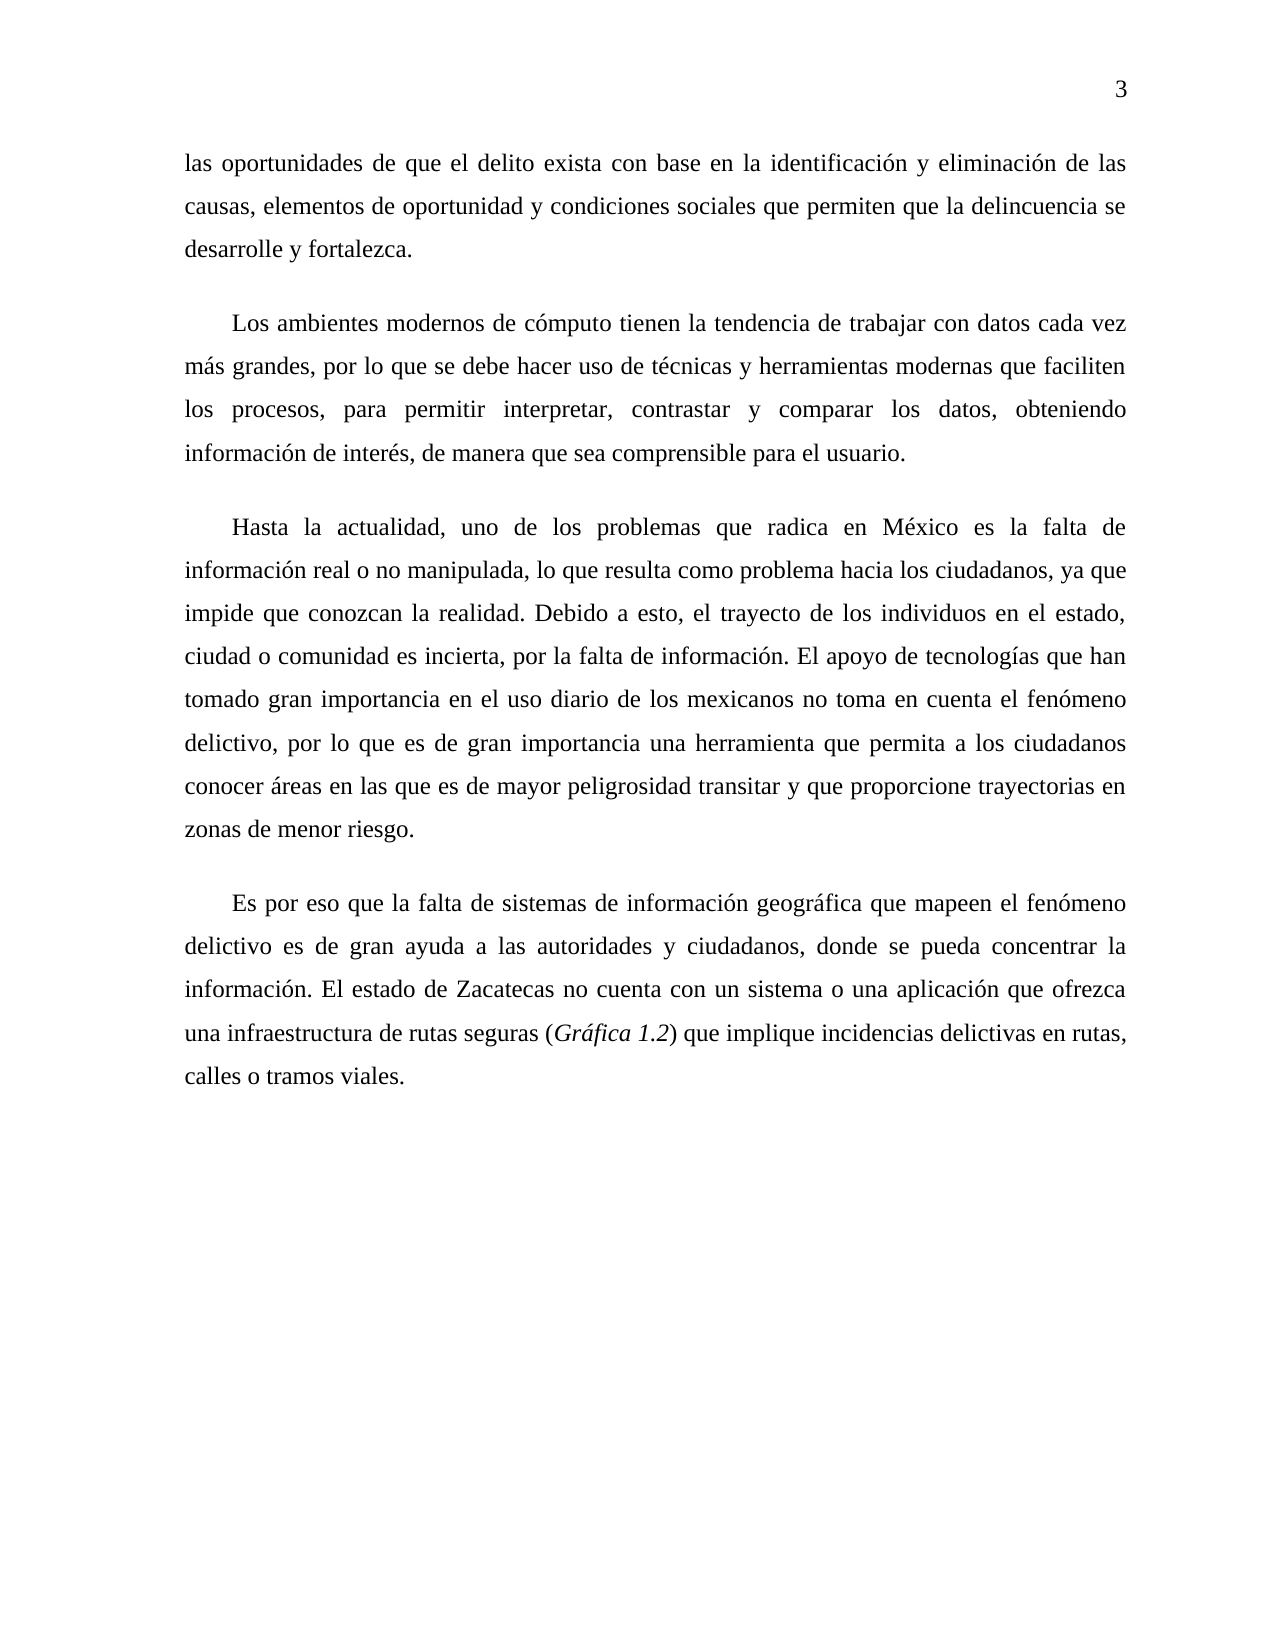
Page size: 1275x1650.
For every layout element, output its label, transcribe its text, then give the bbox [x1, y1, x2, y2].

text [184, 148, 1127, 263]
text Hasta la actualidad, uno de los problemas que radica en México es la falta de información real o no manipulada, lo que resulta como problema hacia los ciudadanos, ya que impide que conozcan la realidad. Debido a esto, el trayecto de los individuos en el estado, ciudad o comunidad es incierta, por la falta de información. El apoyo de tecnologías que han tomado gran importancia en el uso diario de los mexicanos no toma en cuenta el fenómeno delictivo, por lo que es de gran importancia una herramienta que permita a los ciudadanos conocer áreas en las que es de mayor peligrosidad transitar y que proporcione trayectorias en zonas de menor riesgo. [184, 512, 1127, 843]
text Es por eso que la falta de sistemas de información geográfica que mapeen el fenómeno delictivo es de gran ayuda a las autoridades y ciudadanos, donde se pueda concentrar la información. El estado de Zacatecas no cuenta con un sistema o una aplicación que ofrezca una infraestructura de rutas seguras (Gráfica 1.2) que implique incidencias delictivas en rutas, calles o tramos viales. [184, 888, 1127, 1089]
text Los ambientes modernos de cómputo tienen la tendencia de trabajar con datos cada vez más grandes, por lo que se debe hacer uso de técnicas y herramientas modernas que faciliten los procesos, para permitir interpretar, contrastar y comparar los datos, obteniendo información de interés, de manera que sea comprensible para el usuario. [184, 308, 1127, 466]
